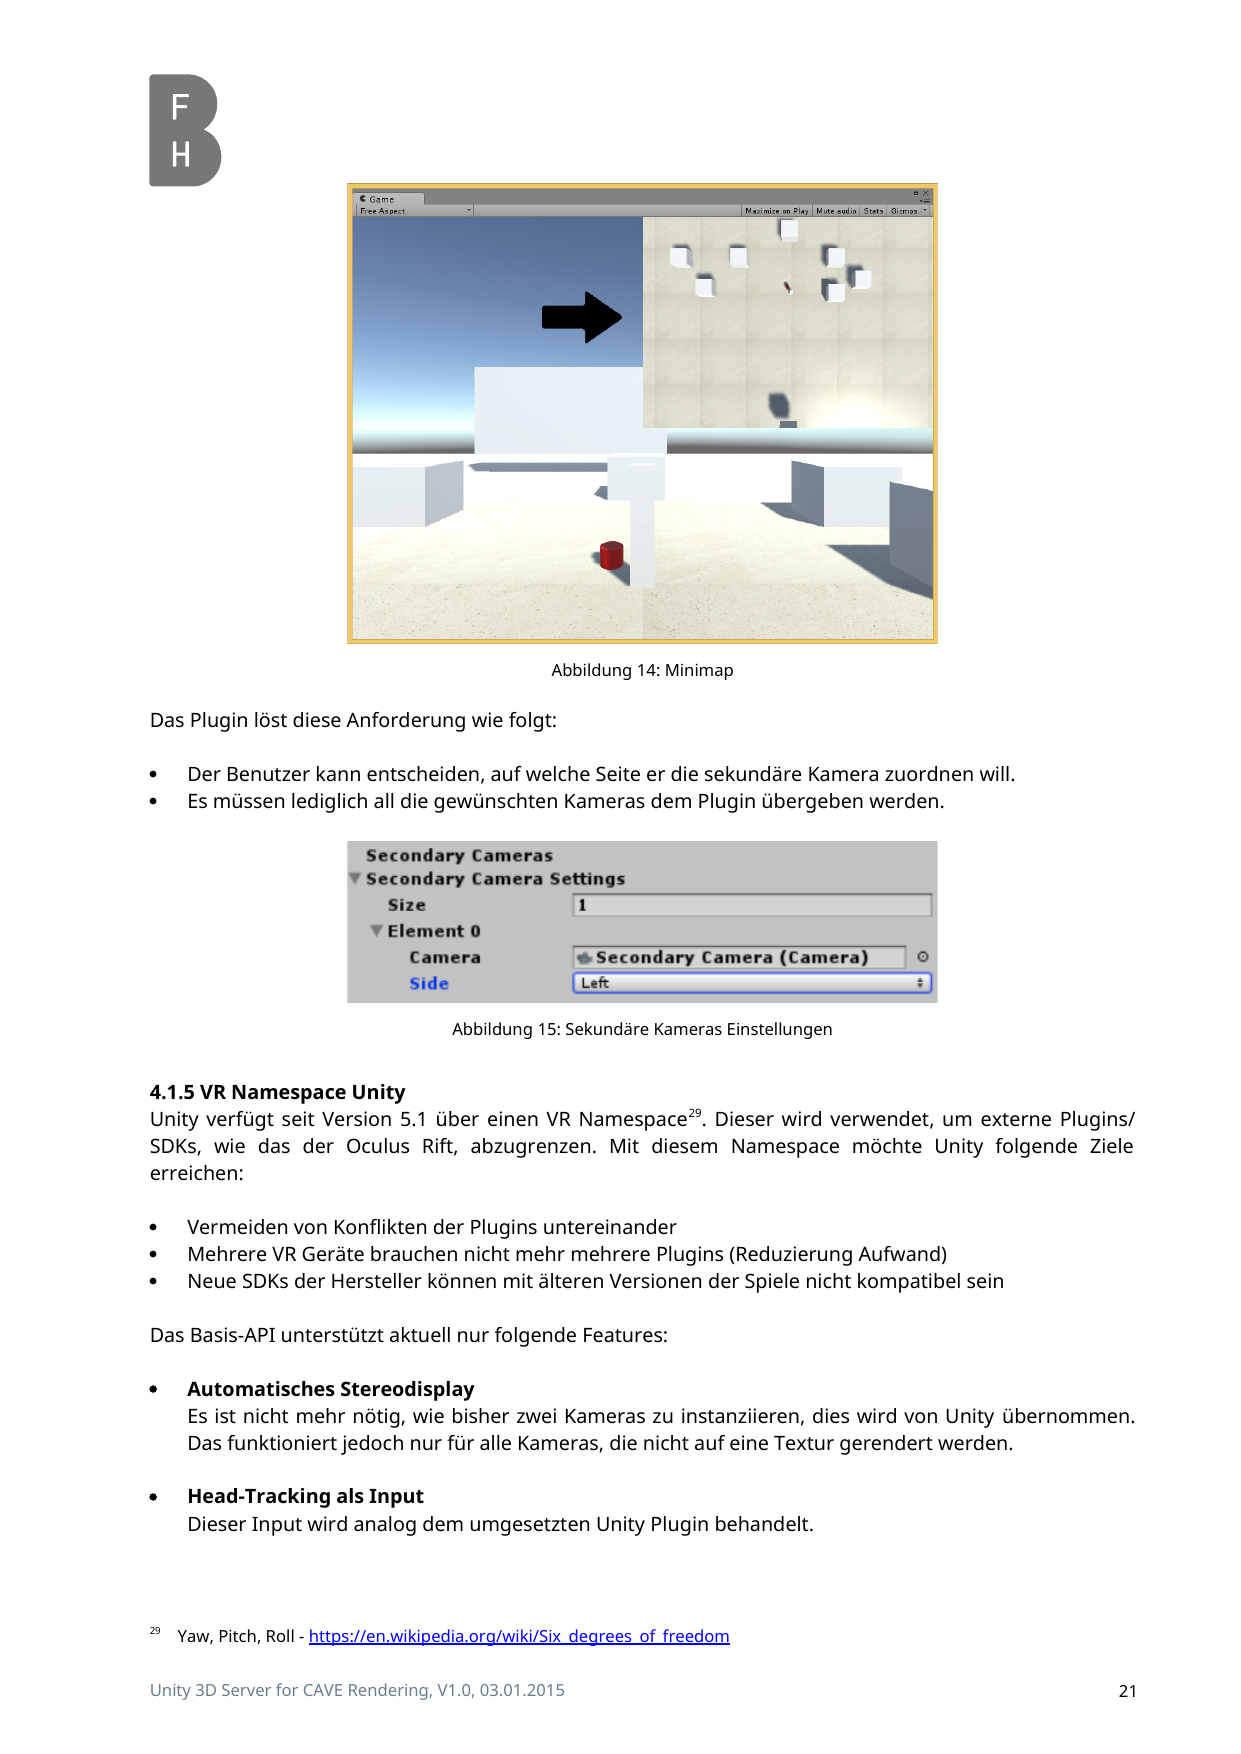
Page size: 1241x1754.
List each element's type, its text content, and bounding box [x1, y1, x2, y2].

list Automatisches Stereodisplay [149, 1375, 1136, 1402]
text Das Plugin löst diese Anforderung wie folgt: [149, 706, 1136, 733]
list Der Benutzer kann entscheiden, auf welche Seite er die sekundäre Kamera zuordnen will. [149, 760, 1136, 787]
picture [347, 841, 938, 1003]
list Mehrere VR Geräte brauchen nicht mehr mehrere Plugins (Reduzierung Aufwand) [149, 1240, 1136, 1267]
subtitle VR Namespace Unity [149, 1078, 1136, 1105]
list Es ist nicht mehr nötig, wie bisher zwei Kameras zu instanziieren, dies wird von Unity übernommen. Das funktioniert jedoch nur für alle Kameras, die nicht auf eine Textur gerendert werden. [187, 1402, 1136, 1456]
list Dieser Input wird analog dem umgesetzten Unity Plugin behandelt. [187, 1510, 1136, 1537]
text Unity verfügt seit Version 5.1 über einen VR Namespace. Dieser wird verwendet, um externe Plugins/ SDKs, wie das der Oculus Rift, abzugrenzen. Mit diesem Namespace möchte Unity folgende Ziele erreichen: [149, 1105, 1136, 1186]
text Das Basis-API unterstützt aktuell nur folgende Features: [149, 1321, 1136, 1348]
list Vermeiden von Konflikten der Plugins untereinander [149, 1213, 1136, 1240]
list Neue SDKs der Hersteller können mit älteren Versionen der Spiele nicht kompatibel sein [149, 1267, 1136, 1294]
list Es müssen lediglich all die gewünschten Kameras dem Plugin übergeben werden. [149, 787, 1136, 814]
list Head-Tracking als Input [149, 1483, 1136, 1510]
picture [347, 183, 938, 644]
